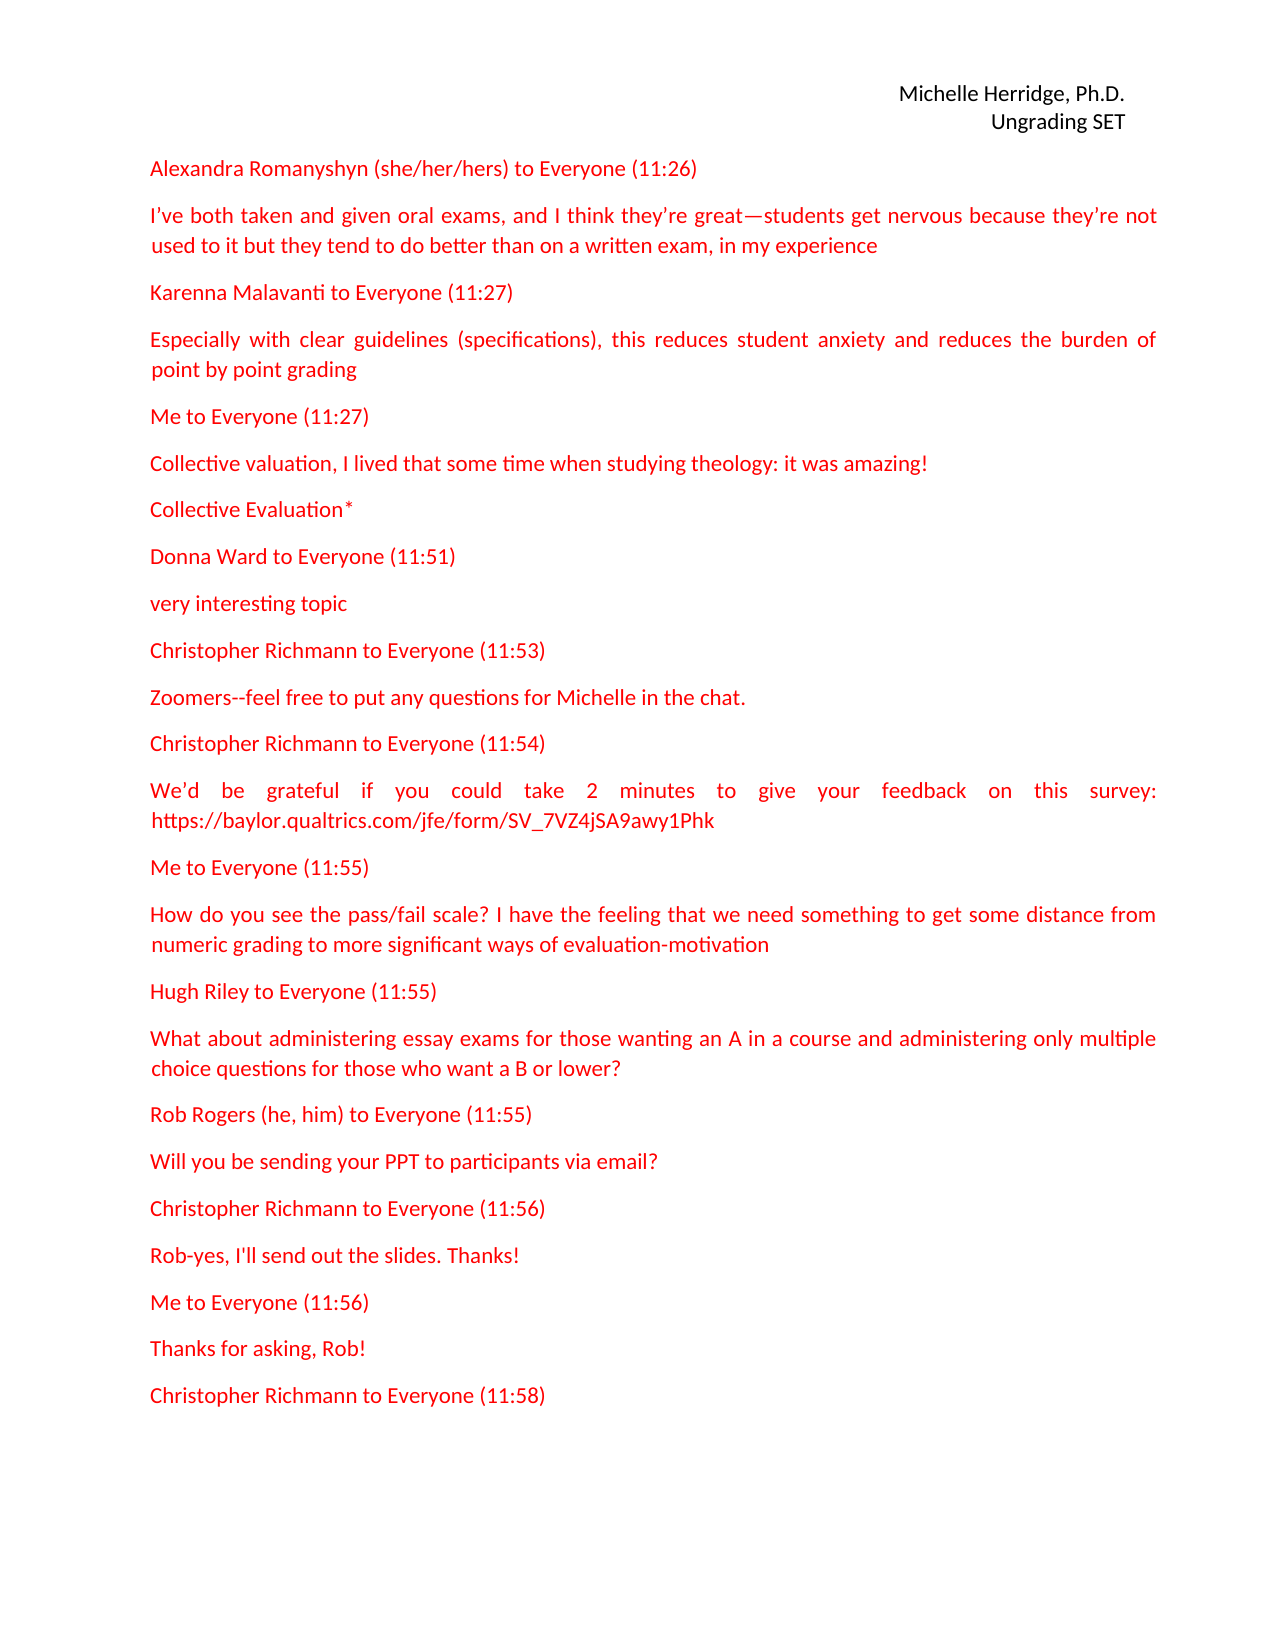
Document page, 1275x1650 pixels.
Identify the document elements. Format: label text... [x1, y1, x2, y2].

text We’d be grateful if you could take 2 minutes to give your feedback on this survey: https://baylor.qualtrics.com/jfe/form/SV_7VZ4jSA9awy1Phk [150, 776, 1159, 834]
text Collective valuation, I lived that some time when studying theology: it was amazing! [150, 449, 1159, 477]
text Christopher Richmann to Everyone (11:58) [150, 1381, 1159, 1409]
text Me to Everyone (11:56) [150, 1288, 1159, 1316]
text Especially with clear guidelines (specifications), this reduces student anxiety and reduces the burden of point by point grading [150, 325, 1159, 383]
text Christopher Richmann to Everyone (11:56) [150, 1194, 1159, 1222]
text Will you be sending your PPT to participants via email? [150, 1147, 1159, 1175]
text Hugh Riley to Everyone (11:55) [150, 977, 1159, 1005]
text What about administering essay exams for those wanting an A in a course and administering only multiple choice questions for those who want a B or lower? [150, 1024, 1159, 1082]
text Zoomers--feel free to put any questions for Michelle in the chat. [150, 683, 1159, 711]
text Alexandra Romanyshyn (she/her/hers) to Everyone (11:26) [150, 154, 1159, 182]
text very interesting topic [150, 589, 1159, 617]
text Collective Evaluation* [150, 496, 1159, 523]
text Thanks for asking, Rob! [150, 1334, 1159, 1362]
text I’ve both taken and given oral exams, and I think they’re great—students get nervous because they’re not used to it but they tend to do better than on a written exam, in my experience [150, 201, 1159, 259]
text Me to Everyone (11:27) [150, 402, 1159, 430]
text Karenna Malavanti to Everyone (11:27) [150, 278, 1159, 306]
text How do you see the pass/fail scale? I have the feeling that we need something to get some distance from numeric grading to more significant ways of evaluation-motivation [150, 900, 1159, 958]
text Christopher Richmann to Everyone (11:53) [150, 636, 1159, 664]
text Me to Everyone (11:55) [150, 853, 1159, 881]
text Christopher Richmann to Everyone (11:54) [150, 729, 1159, 757]
text Rob Rogers (he, him) to Everyone (11:55) [150, 1101, 1159, 1129]
text Rob-yes, I'll send out the slides. Thanks! [150, 1241, 1159, 1269]
text Donna Ward to Everyone (11:51) [150, 542, 1159, 570]
